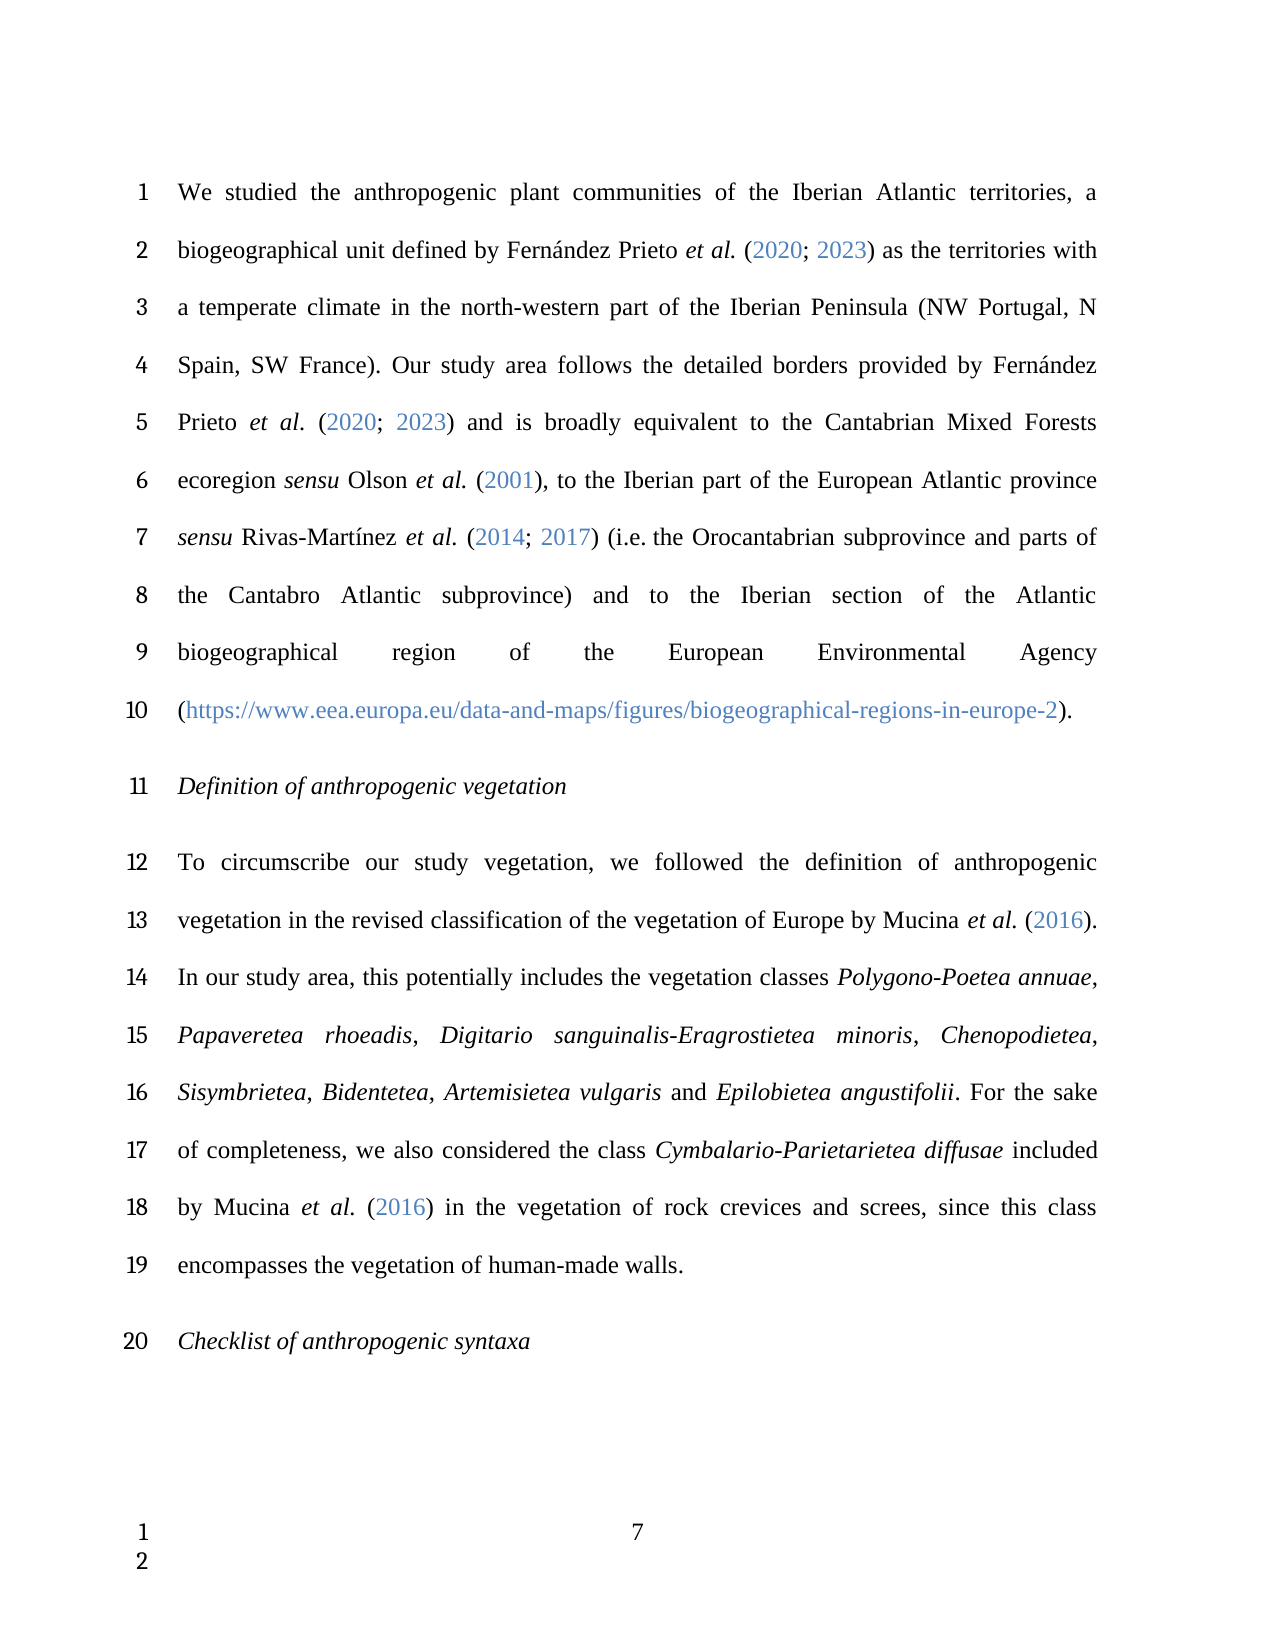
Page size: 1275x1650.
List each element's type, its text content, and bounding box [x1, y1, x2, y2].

subtitle Checklist of anthropogenic syntaxa [177, 1326, 1098, 1355]
subtitle Definition of anthropogenic vegetation [177, 771, 1098, 800]
text We studied the anthropogenic plant communities of the Iberian Atlantic territories, a biogeographical unit defined by Fernández Prieto et al. (2020; 2023) as the territories with a temperate climate in the north-western part of the Iberian Peninsula (NW Portugal, N Spain, SW France). Our study area follows the detailed borders provided by Fernández Prieto et al. (2020; 2023) and is broadly equivalent to the Cantabrian Mixed Forests ecoregion sensu Olson et al. (2001), to the Iberian part of the European Atlantic province sensu Rivas-Martínez et al. (2014; 2017) (i.e. the Orocantabrian subprovince and parts of the Cantabro Atlantic subprovince) and to the Iberian section of the Atlantic biogeographical region of the European Environmental Agency (https://www.eea.europa.eu/data-and-maps/figures/biogeographical-regions-in-europe-2). [177, 177, 1098, 723]
text To circumscribe our study vegetation, we followed the definition of anthropogenic vegetation in the revised classification of the vegetation of Europe by Mucina et al. (2016). In our study area, this potentially includes the vegetation classes Polygono-Poetea annuae, Papaveretea rhoeadis, Digitario sanguinalis-Eragrostietea minoris, Chenopodietea, Sisymbrietea, Bidentetea, Artemisietea vulgaris and Epilobietea angustifolii. For the sake of completeness, we also considered the class Cymbalario-Parietarietea diffusae included by Mucina et al. (2016) in the vegetation of rock crevices and screes, since this class encompasses the vegetation of human-made walls. [177, 847, 1098, 1278]
